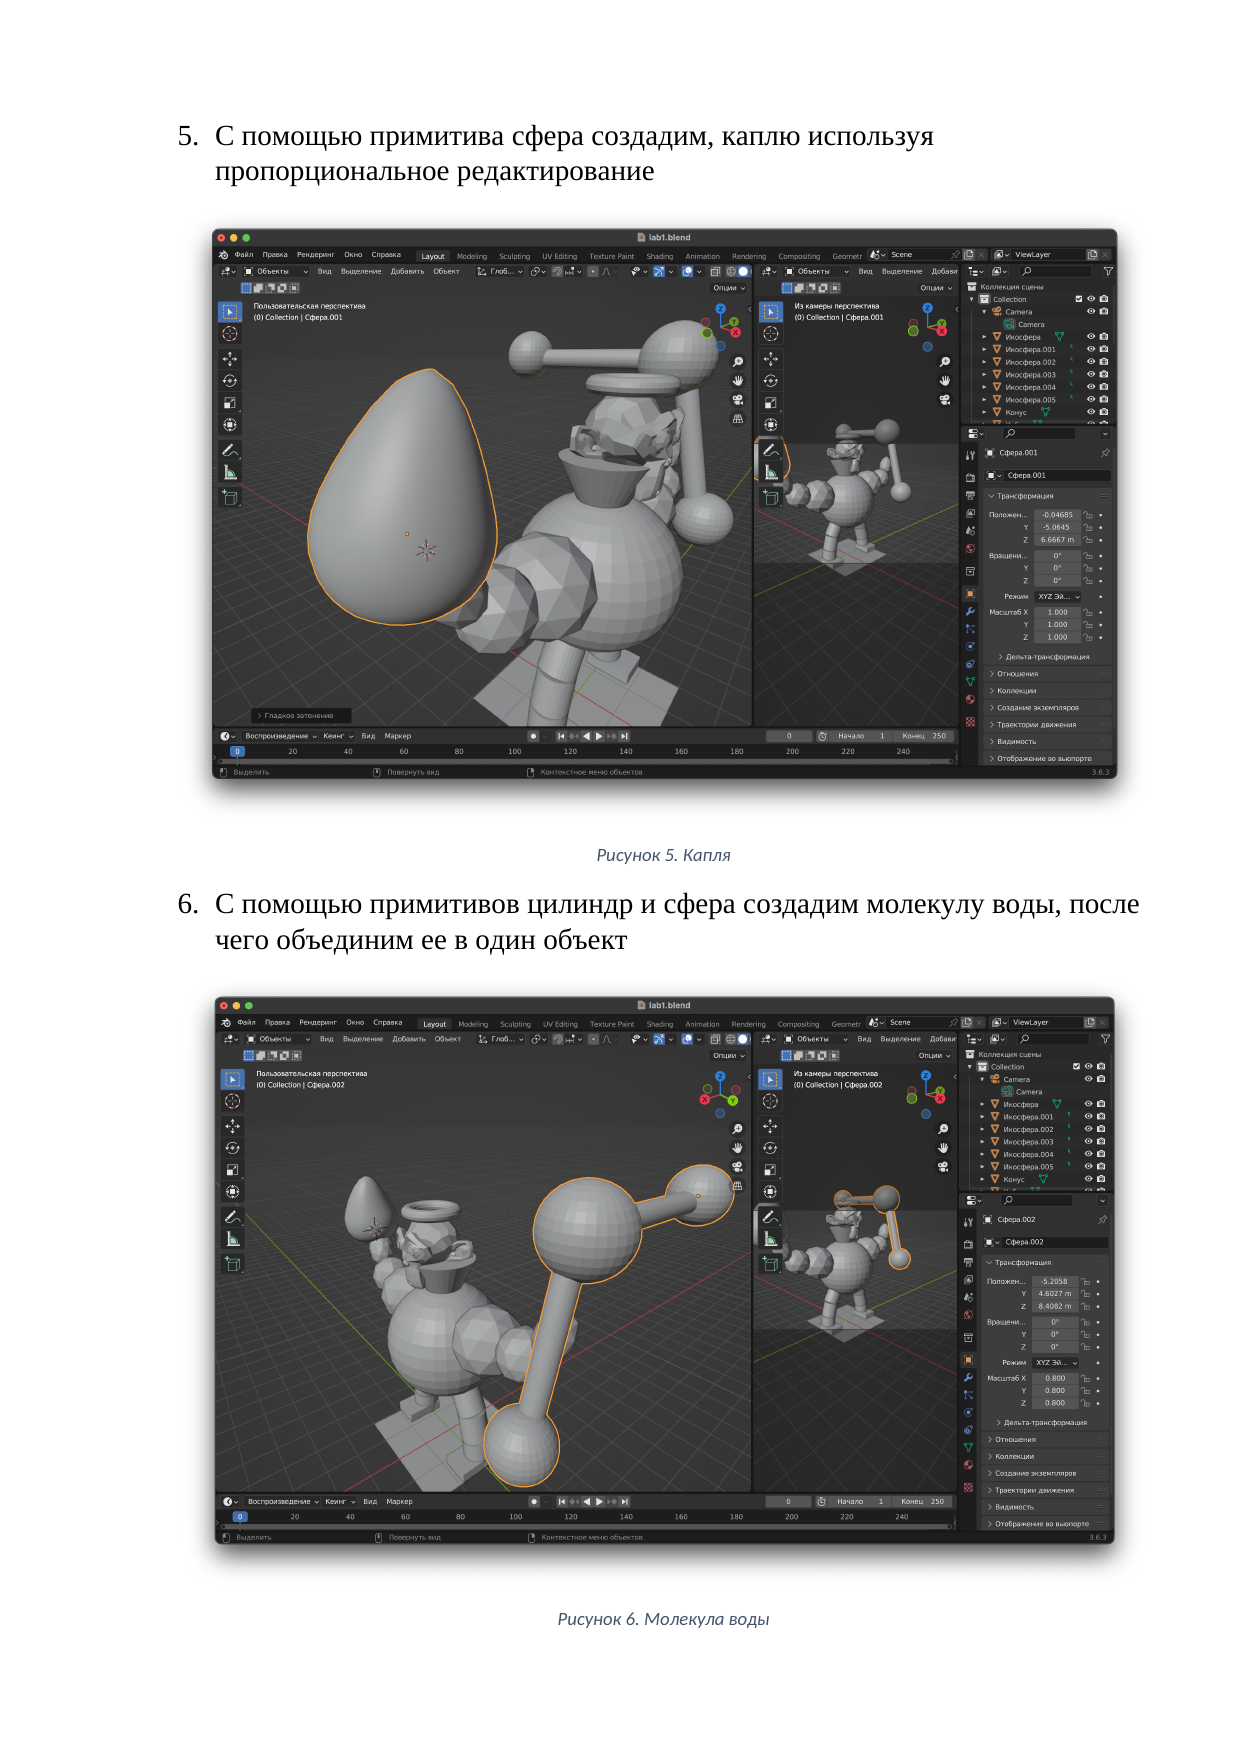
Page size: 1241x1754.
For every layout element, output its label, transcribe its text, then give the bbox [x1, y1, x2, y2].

list С помощью примитива сфера создадим, каплю используя пропорциональное редактирование [177, 118, 1152, 187]
list С помощью примитивов цилиндр и сфера создадим молекулу воды, после чего объединим ее в один объект [177, 887, 1152, 955]
picture [177, 205, 1152, 825]
picture [180, 973, 1149, 1590]
